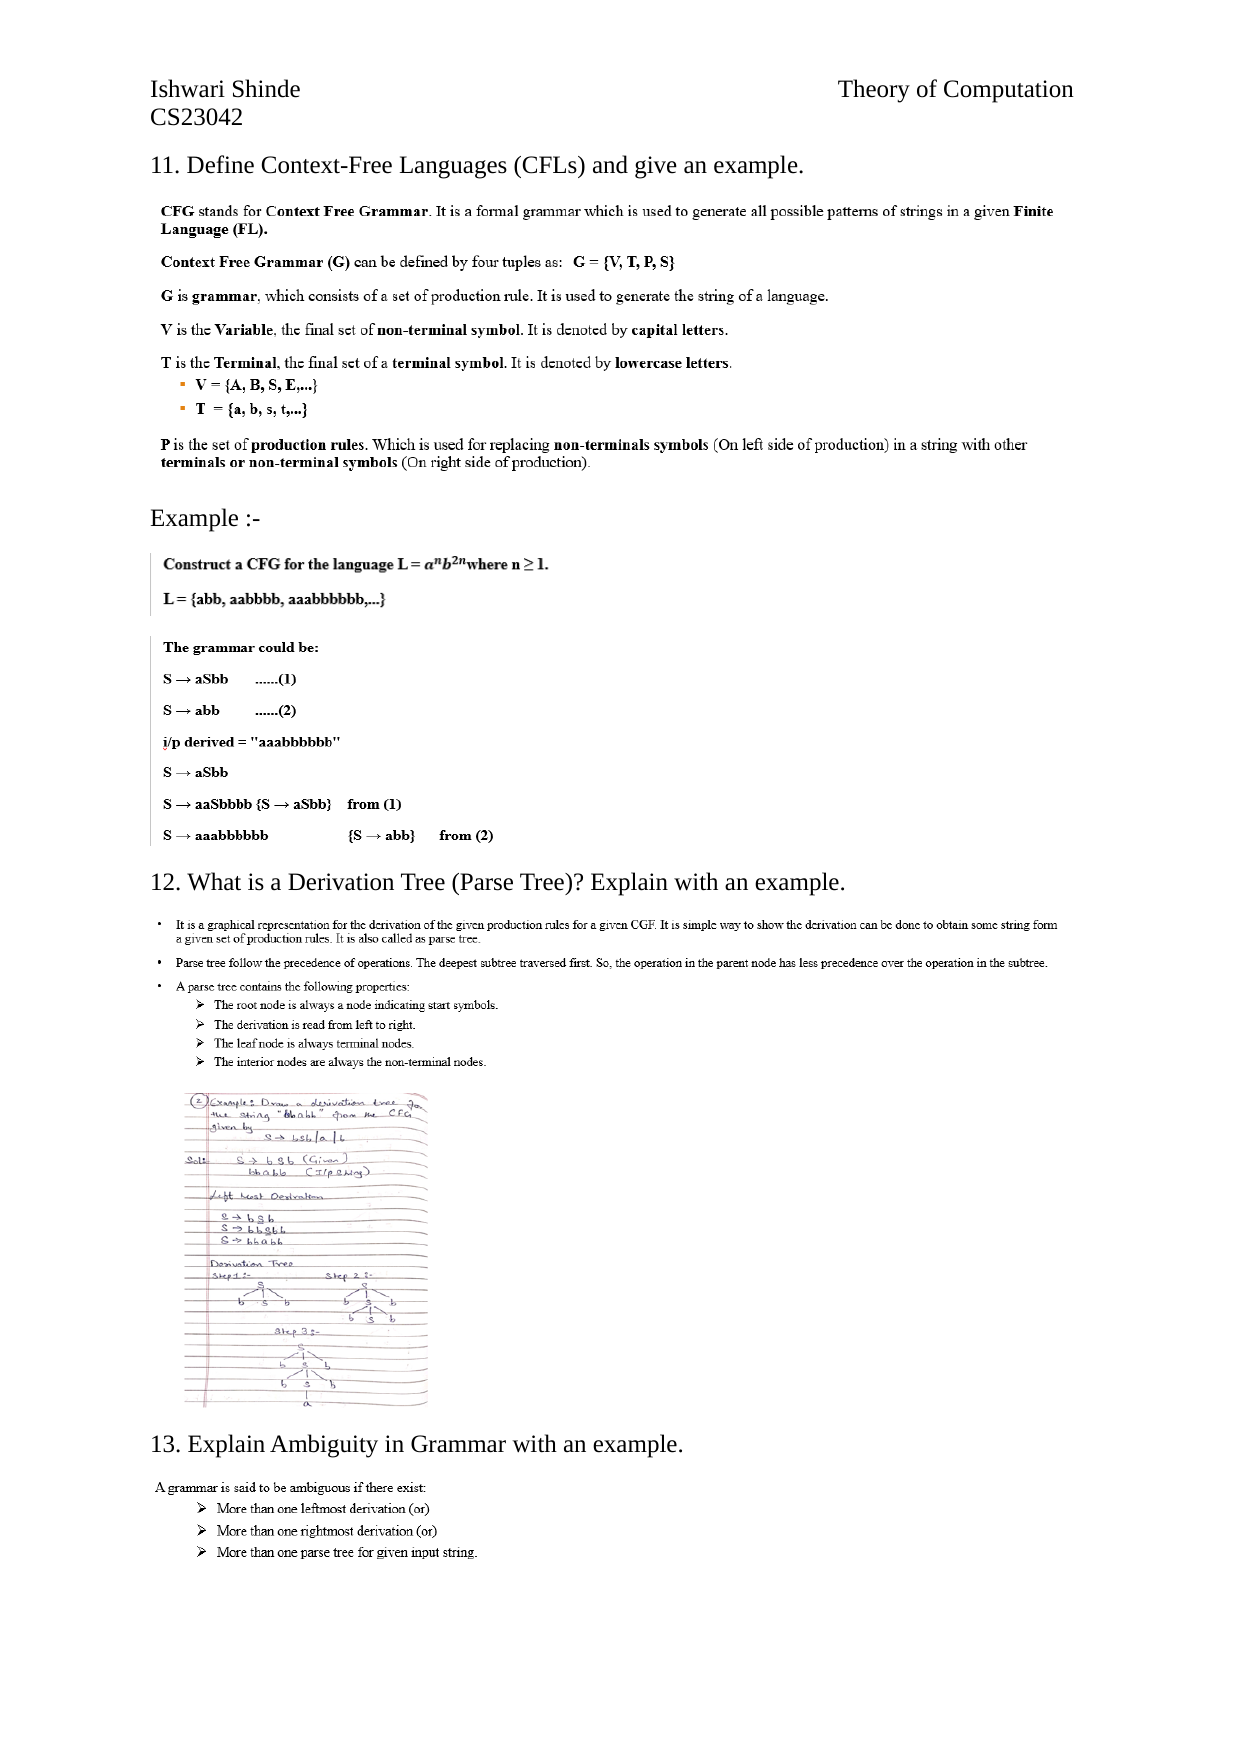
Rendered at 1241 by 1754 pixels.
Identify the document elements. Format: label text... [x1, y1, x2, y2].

picture [150, 199, 1091, 483]
text Example :- [150, 503, 1090, 532]
picture [150, 1478, 1079, 1564]
picture [150, 916, 1091, 1408]
picture [150, 553, 989, 616]
text 13. Explain Ambiguity in Grammar with an example. [150, 1429, 1090, 1457]
text 12. What is a Derivation Tree (Parse Tree)? Explain with an example. [150, 867, 1090, 895]
text 11. Define Context-Free Languages (CFLs) and give an example. [150, 150, 1090, 179]
picture [150, 636, 964, 846]
